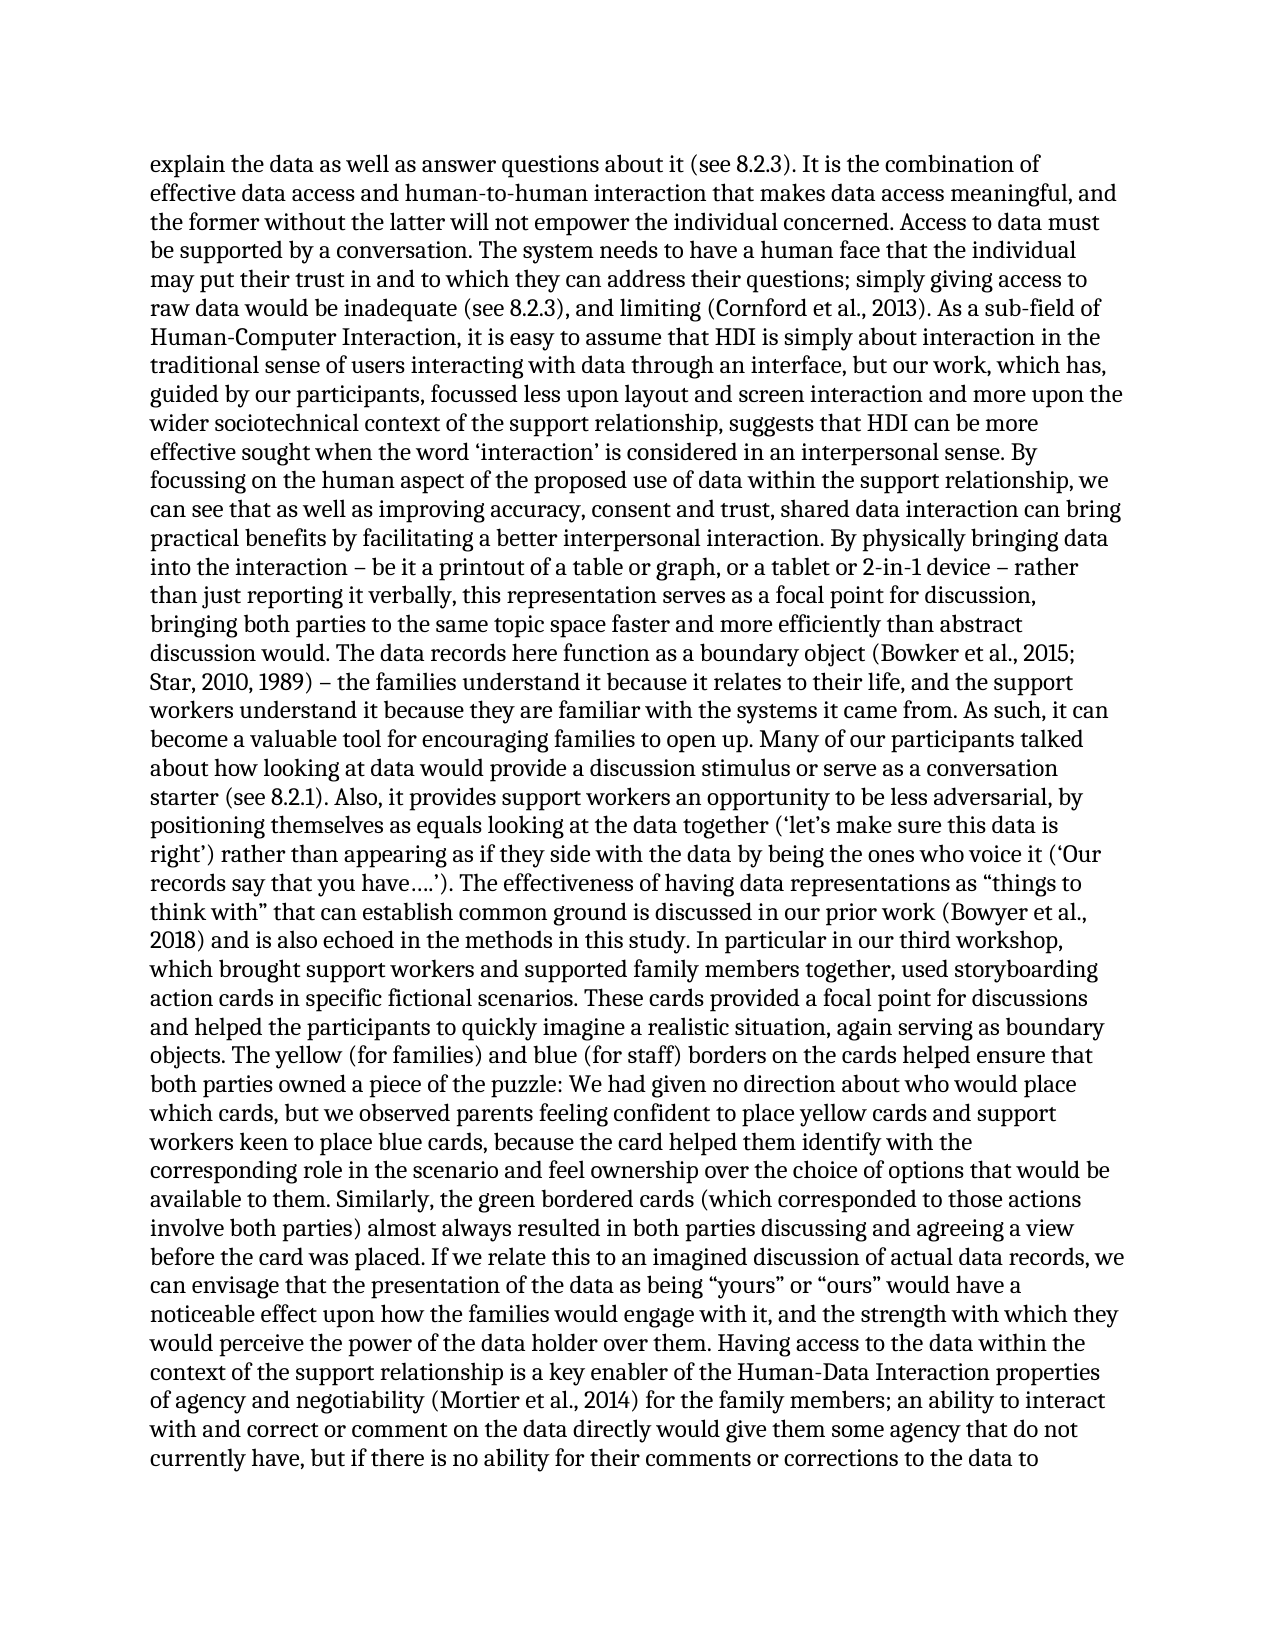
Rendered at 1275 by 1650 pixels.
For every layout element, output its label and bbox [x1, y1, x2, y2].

text [150, 150, 1125, 1472]
